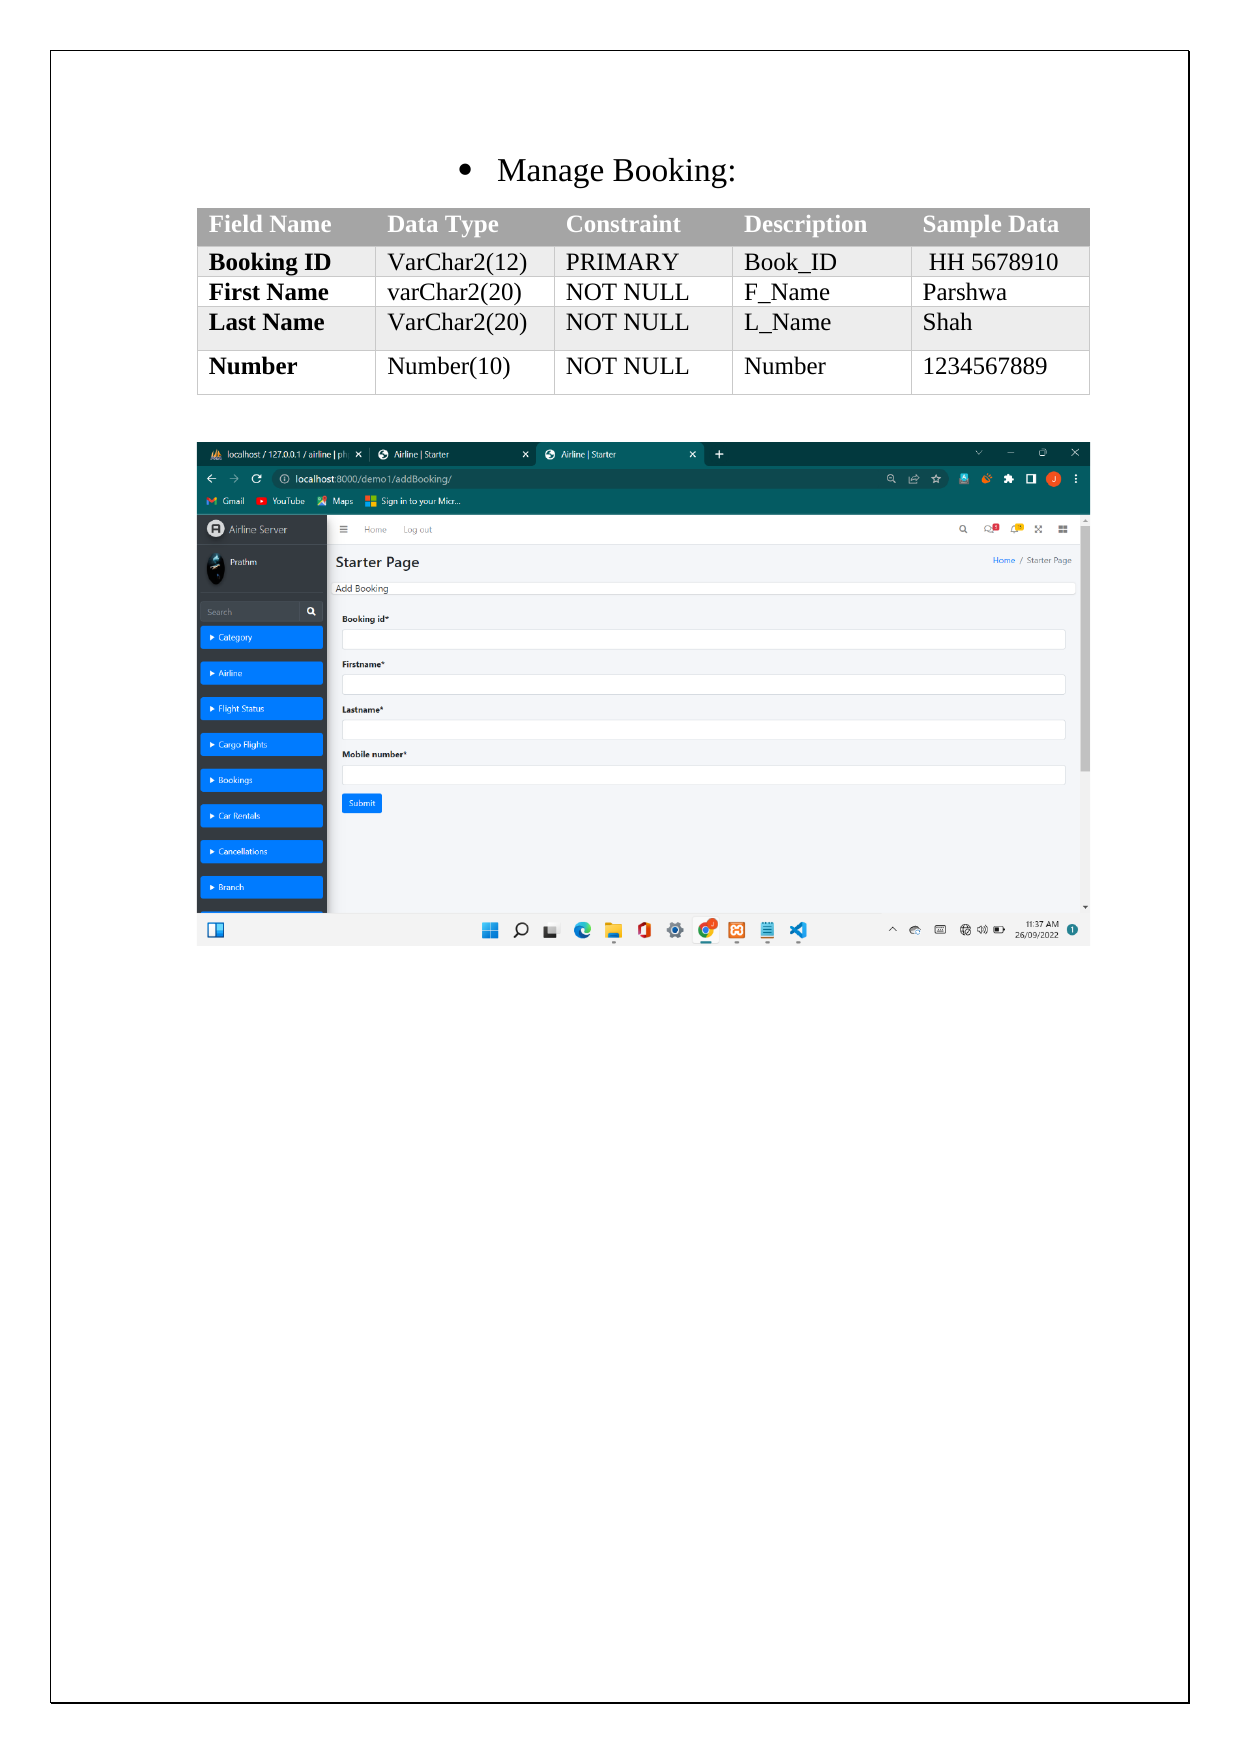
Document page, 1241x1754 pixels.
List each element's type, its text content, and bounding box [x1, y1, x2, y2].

table_cell Parshwa [912, 277, 1089, 306]
table_cell 1234567889 [912, 351, 1089, 394]
table_cell Book_ID [733, 247, 911, 276]
table_cell Number(10) [376, 351, 554, 394]
table_header Description [733, 209, 911, 246]
table_cell NOT NULL [555, 351, 732, 394]
table_cell L_Name [733, 307, 911, 350]
table_cell VarChar2(20) [376, 307, 554, 350]
table_cell PRIMARY [555, 247, 732, 276]
table_cell Shah [912, 307, 1089, 350]
table_cell VarChar2(12) [376, 247, 554, 276]
table_cell First Name [198, 277, 375, 306]
table_cell HH 5678910 [912, 247, 1089, 276]
table_cell Number [733, 351, 911, 394]
table_cell NOT NULL [555, 307, 732, 350]
table_cell Number [198, 351, 375, 394]
table_cell Last Name [198, 307, 375, 350]
picture [196, 442, 1091, 946]
list Manage Booking: [459, 150, 1089, 188]
table_header Constraint [555, 209, 732, 246]
table_cell NOT NULL [555, 277, 732, 306]
table_header Data Type [376, 209, 554, 246]
table_cell Booking ID [198, 247, 375, 276]
table_cell F_Name [733, 277, 911, 306]
table_cell varChar2(20) [376, 277, 554, 306]
table_header Sample Data [912, 209, 1089, 246]
table_header Field Name [198, 209, 375, 246]
